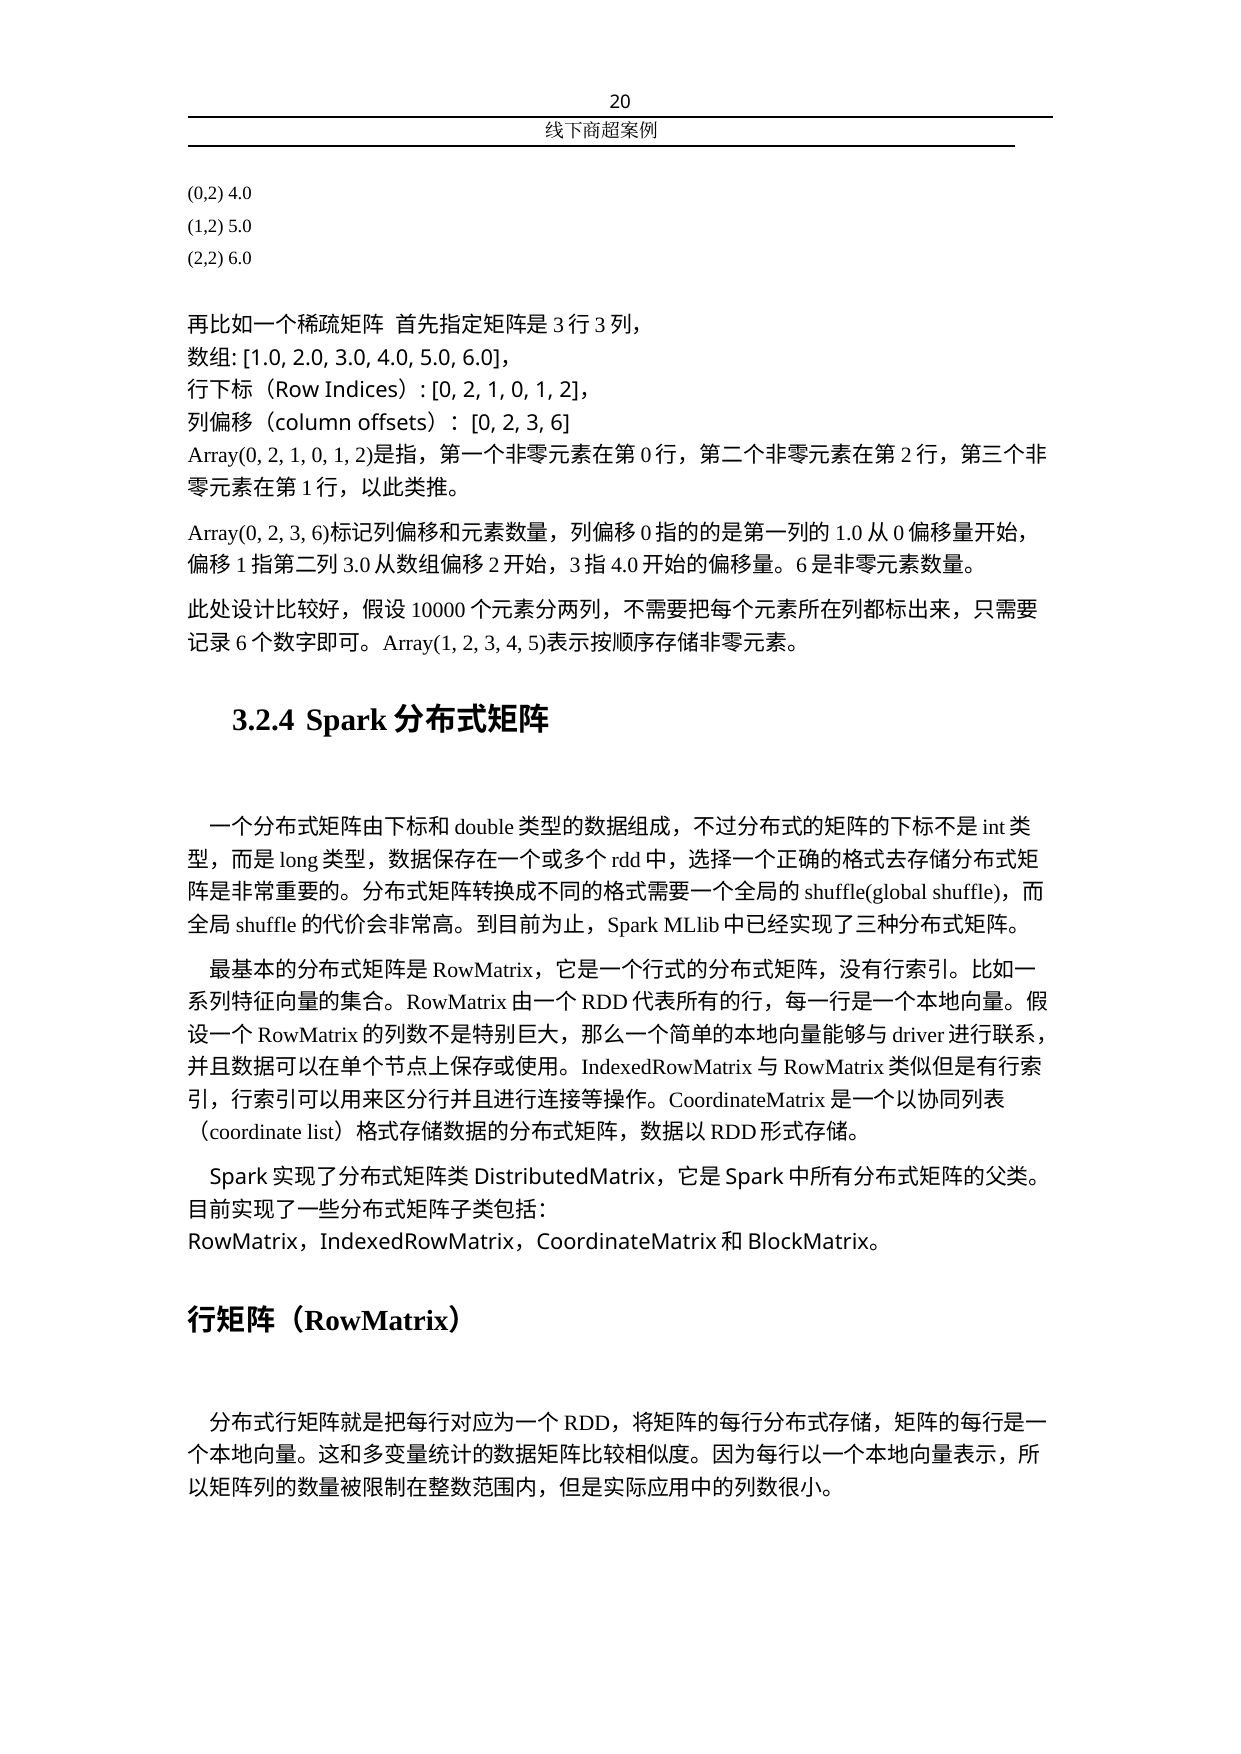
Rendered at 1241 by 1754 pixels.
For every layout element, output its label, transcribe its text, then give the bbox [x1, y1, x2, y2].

text (0,2) 4.0 [187, 177, 1053, 209]
text (1,2) 5.0 [187, 209, 1053, 242]
subtitle Spark分布式矩阵 [232, 684, 1053, 749]
text 一个分布式矩阵由下标和double类型的数据组成，不过分布式的矩阵的下标不是int类型，而是long类型，数据保存在一个或多个rdd中，选择一个正确的格式去存储分布式矩阵是非常重要的。分布式矩阵转换成不同的格式需要一个全局的shuffle(global shuffle)，而全局shuffle的代价会非常高。到目前为止，Spark MLlib中已经实现了三种分布式矩阵。 [187, 809, 1053, 939]
text Spark实现了分布式矩阵类DistributedMatrix，它是Spark中所有分布式矩阵的父类。目前实现了一些分布式矩阵子类包括： RowMatrix，IndexedRowMatrix，CoordinateMatrix和BlockMatrix。 [187, 1159, 1053, 1256]
list 再比如一个稀疏矩阵 首先指定矩阵是3行3列， [187, 307, 1053, 339]
text 分布式行矩阵就是把每行对应为一个RDD，将矩阵的每行分布式存储，矩阵的每行是一个本地向量。这和多变量统计的数据矩阵比较相似度。因为每行以一个本地向量表示，所以矩阵列的数量被限制在整数范围内，但是实际应用中的列数很小。 [187, 1404, 1053, 1502]
text (2,2) 6.0 [187, 242, 1053, 274]
subtitle 行矩阵（RowMatrix） [187, 1286, 1053, 1351]
list 数组: [1.0, 2.0, 3.0, 4.0, 5.0, 6.0]， [187, 339, 1053, 372]
text Array(0, 2, 3, 6)标记列偏移和元素数量，列偏移0指的的是第一列的1.0从0偏移量开始，偏移1指第二列3.0从数组偏移2开始，3指4.0开始的偏移量。6是非零元素数量。 [187, 514, 1053, 579]
text 最基本的分布式矩阵是RowMatrix，它是一个行式的分布式矩阵，没有行索引。比如一系列特征向量的集合。RowMatrix由一个RDD代表所有的行，每一行是一个本地向量。假设一个RowMatrix的列数不是特别巨大，那么一个简单的本地向量能够与driver进行联系，并且数据可以在单个节点上保存或使用。IndexedRowMatrix与RowMatrix类似但是有行索引，行索引可以用来区分行并且进行连接等操作。CoordinateMatrix是一个以协同列表（coordinate list）格式存储数据的分布式矩阵，数据以RDD形式存储。 [187, 951, 1053, 1146]
text Array(0, 2, 1, 0, 1, 2)是指，第一个非零元素在第0行，第二个非零元素在第2行，第三个非零元素在第1行，以此类推。 [187, 437, 1053, 502]
text 此处设计比较好，假设10000个元素分两列，不需要把每个元素所在列都标出来，只需要记录6个数字即可。Array(1, 2, 3, 4, 5)表示按顺序存储非零元素。 [187, 592, 1053, 657]
list 列偏移（column offsets）：[0, 2, 3, 6] [187, 404, 1053, 437]
list 行下标（Row Indices）: [0, 2, 1, 0, 1, 2]， [187, 372, 1053, 404]
